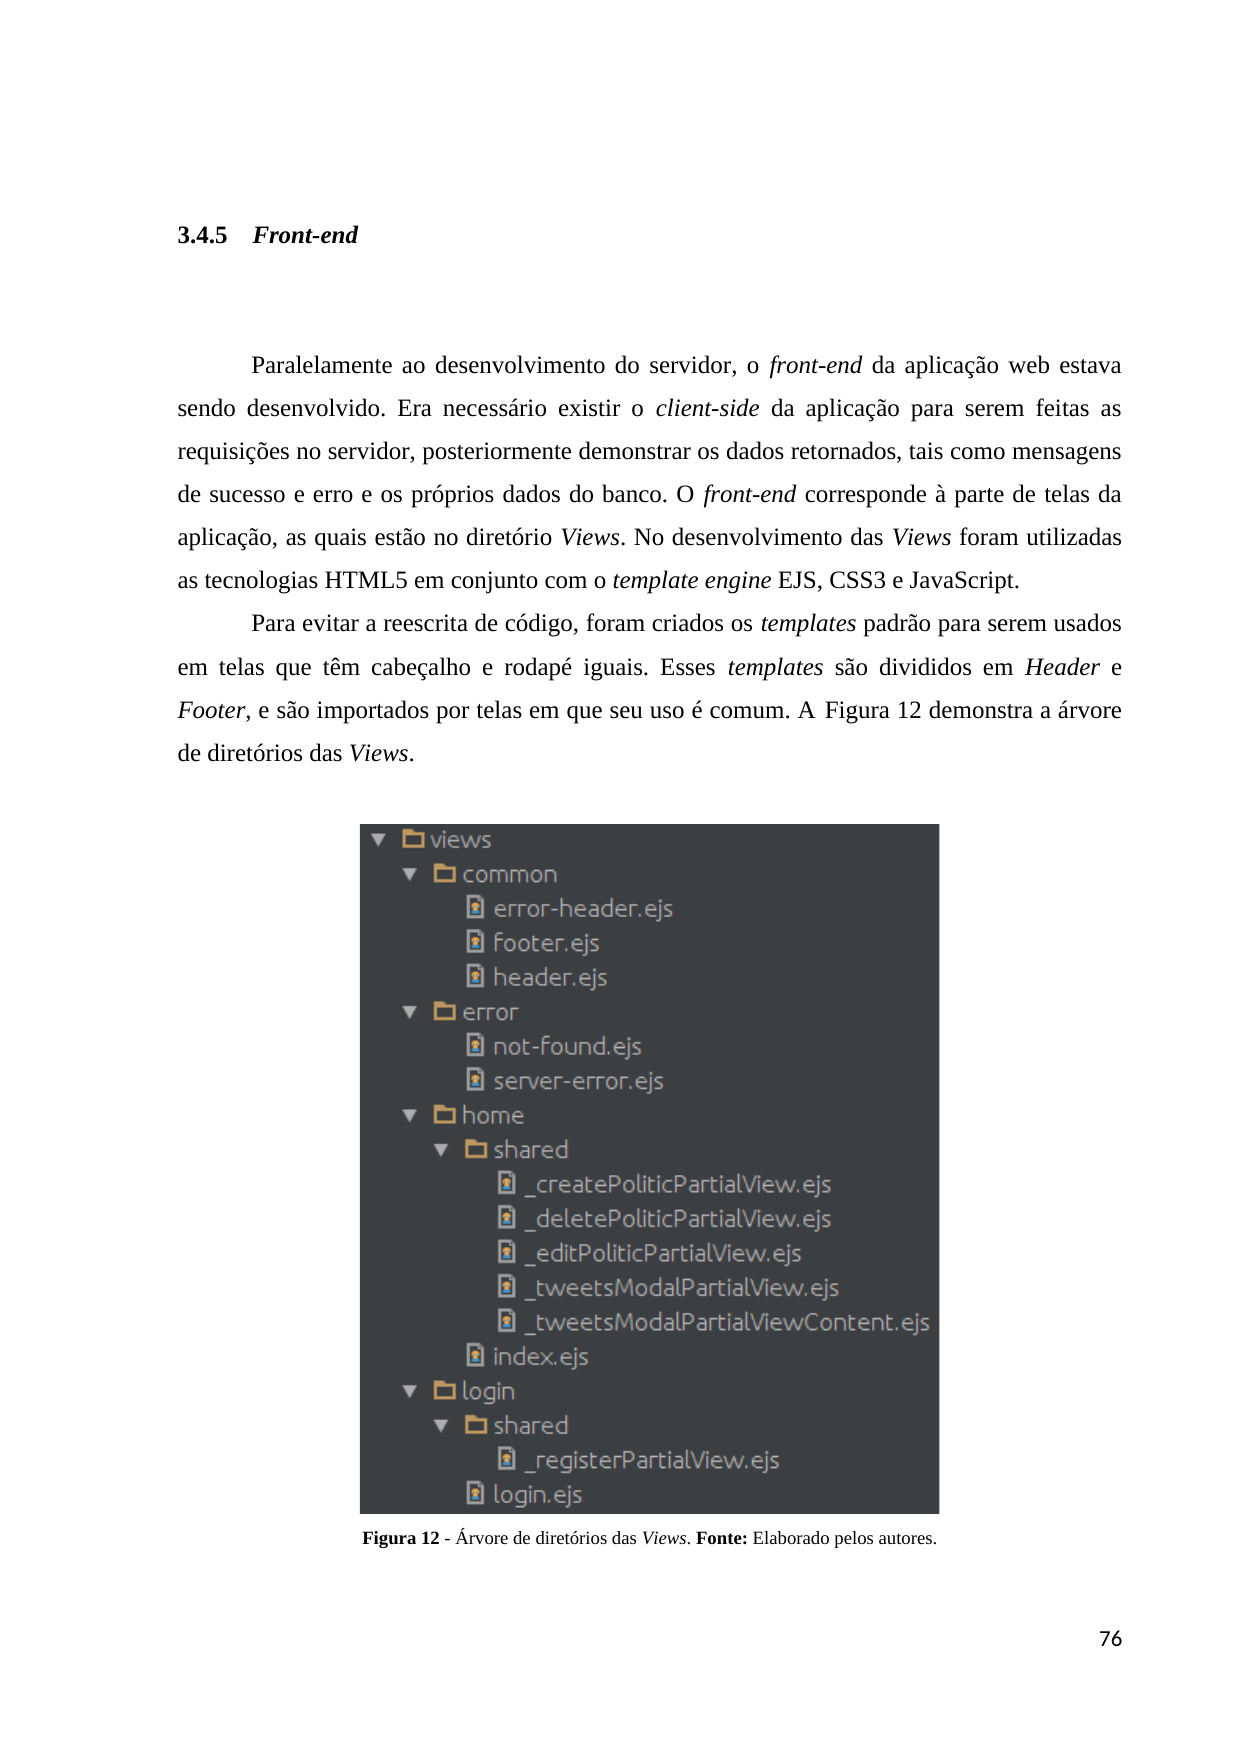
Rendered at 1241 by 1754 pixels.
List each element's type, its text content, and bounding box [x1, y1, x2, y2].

text Paralelamente ao desenvolvimento do servidor, o front-end da aplicação web estava sendo desenvolvido. Era necessário existir o client-side da aplicação para serem feitas as requisições no servidor, posteriormente demonstrar os dados retornados, tais como mensagens de sucesso e erro e os próprios dados do banco. O front-end corresponde à parte de telas da aplicação, as quais estão no diretório Views. No desenvolvimento das Views foram utilizadas as tecnologias HTML5 em conjunto com o template engine EJS, CSS3 e JavaScript. [177, 350, 1122, 594]
text Figura 12 - Árvore de diretórios das Views. Fonte: Elaborado pelos autores. [177, 1527, 1122, 1549]
picture [359, 824, 940, 1514]
subtitle Front-end [177, 220, 1122, 249]
text Para evitar a reescrita de código, foram criados os templates padrão para serem usados em telas que têm cabeçalho e rodapé iguais. Esses templates são divididos em Header e Footer, e são importados por telas em que seu uso é comum. A Figura 12 demonstra a árvore de diretórios das Views. [177, 608, 1122, 767]
